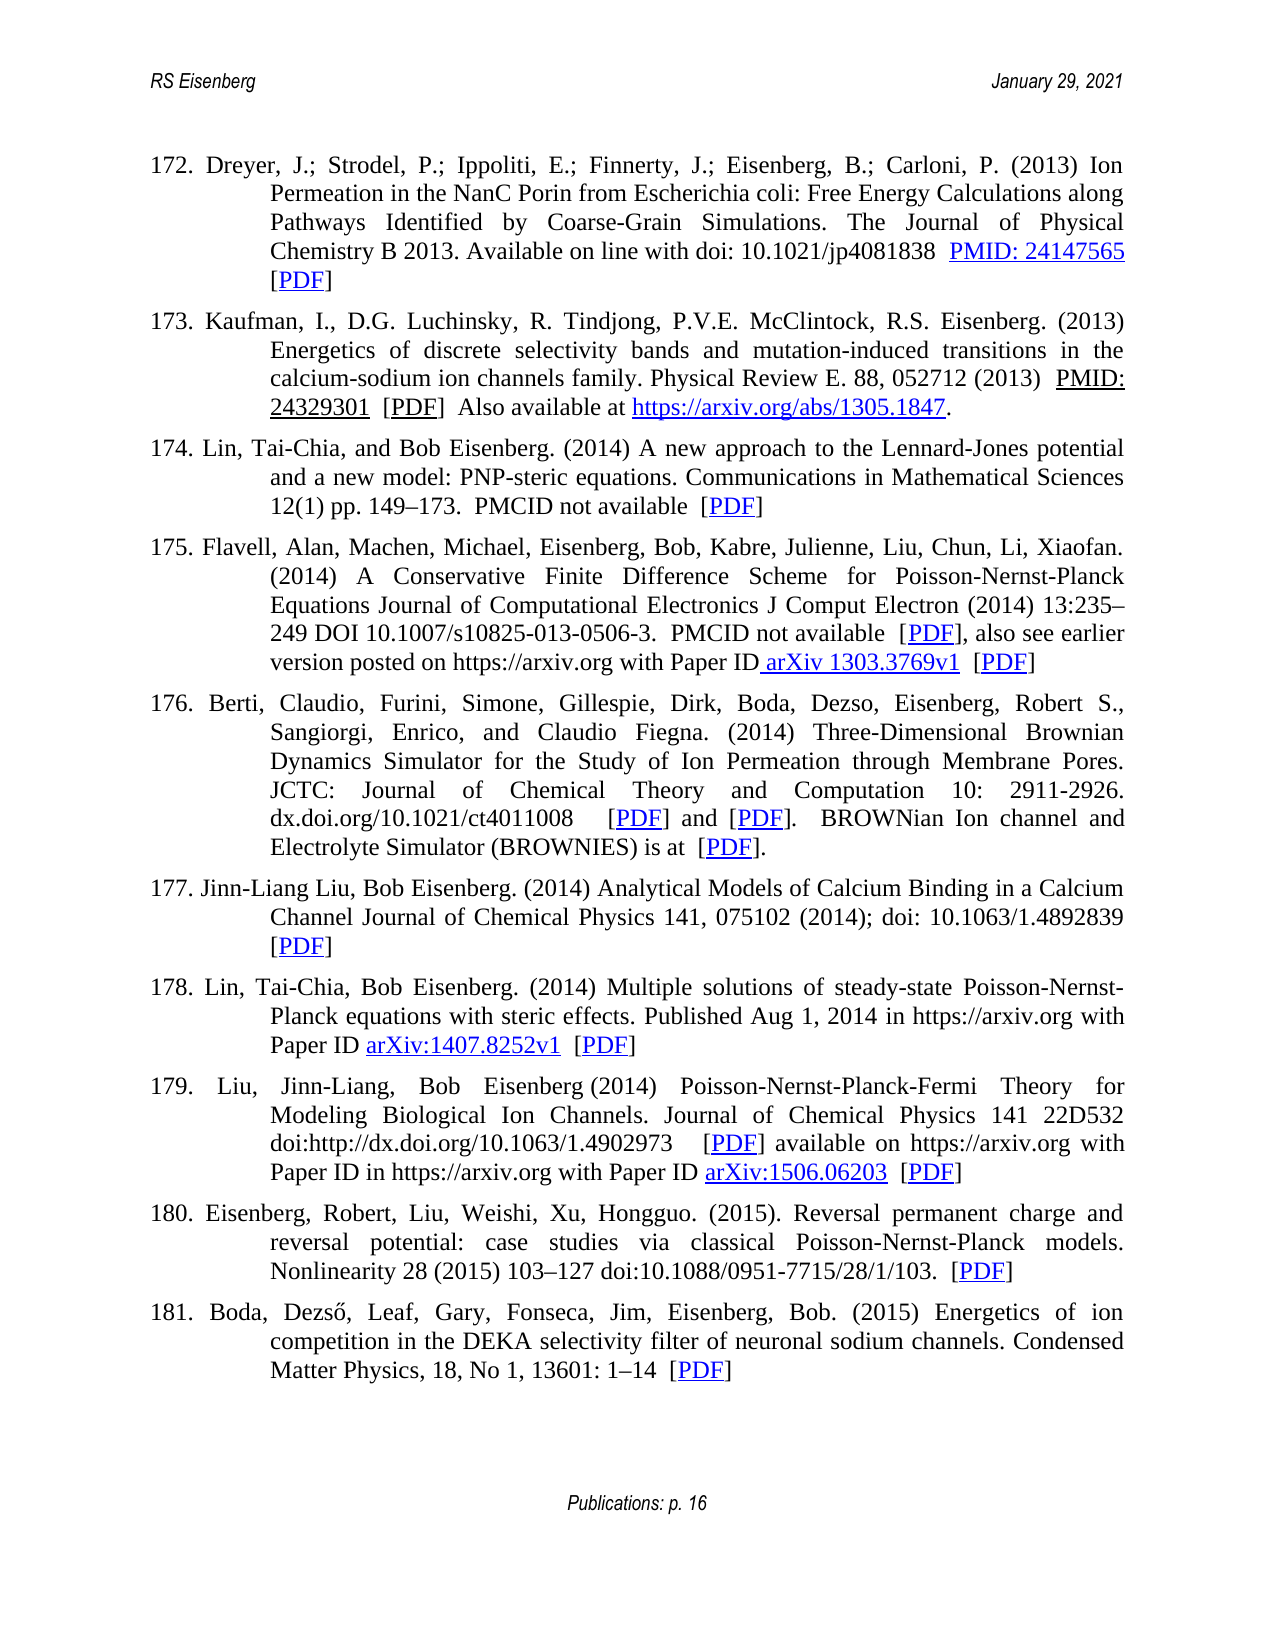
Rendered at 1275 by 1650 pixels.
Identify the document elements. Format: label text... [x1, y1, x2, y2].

text 180. Eisenberg, Robert, Liu, Weishi, Xu, Hongguo. (2015). Reversal permanent charge and reversal potential: case studies via classical Poisson-Nernst-Planck models. Nonlinearity 28 (2015) 103–127 doi:10.1088/0951-7715/28/1/103. [PDF] [150, 1198, 1125, 1285]
text 178. Lin, Tai-Chia, Bob Eisenberg. (2014) Multiple solutions of steady-state Poisson-Nernst-Planck equations with steric effects. Published Aug 1, 2014 in https://arxiv.org with Paper ID arXiv:1407.8252v1 [PDF] [150, 972, 1125, 1058]
text 181. Boda, Dezső, Leaf, Gary, Fonseca, Jim, Eisenberg, Bob. (2015) Energetics of ion competition in the DEKA selectivity filter of neuronal sodium channels. Condensed Matter Physics, 18, No 1, 13601: 1–14 [PDF] [150, 1297, 1125, 1383]
text 176. Berti, Claudio, Furini, Simone, Gillespie, Dirk, Boda, Dezso, Eisenberg, Robert S., Sangiorgi, Enrico, and Claudio Fiegna. (2014) Three-Dimensional Brownian Dynamics Simulator for the Study of Ion Permeation through Membrane Pores. JCTC: Journal of Chemical Theory and Computation 10: 2911-2926. dx.doi.org/10.1021/ct4011008 [PDF] and [PDF]. BROWNian Ion channel and Electrolyte Simulator (BROWNIES) is at [PDF]. [150, 688, 1125, 861]
text 175. Flavell, Alan, Machen, Michael, Eisenberg, Bob, Kabre, Julienne, Liu, Chun, Li, Xiaofan. (2014) A Conservative Finite Difference Scheme for Poisson-Nernst-Planck Equations Journal of Computational Electronics J Comput Electron (2014) 13:235–249 DOI 10.1007/s10825-013-0506-3. PMCID not available [PDF], also see earlier version posted on https://arxiv.org with Paper ID arXiv 1303.3769v1 [PDF] [150, 532, 1125, 676]
text 174. Lin, Tai-Chia, and Bob Eisenberg. (2014) A new approach to the Lennard-Jones potential and a new model: PNP-steric equations. Communications in Mathematical Sciences 12(1) pp. 149–173. PMCID not available [PDF] [150, 433, 1125, 520]
text 172. Dreyer, J.; Strodel, P.; Ippoliti, E.; Finnerty, J.; Eisenberg, B.; Carloni, P. (2013) Ion Permeation in the NanC Porin from Escherichia coli: Free Energy Calculations along Pathways Identified by Coarse-Grain Simulations. The Journal of Physical Chemistry B 2013. Available on line with doi: 10.1021/jp4081838 PMID: 24147565 [PDF] [150, 150, 1125, 293]
text 177. Jinn-Liang Liu, Bob Eisenberg. (2014) Analytical Models of Calcium Binding in a Calcium Channel Journal of Chemical Physics 141, 075102 (2014); doi: 10.1063/1.4892839 [PDF] [150, 873, 1125, 960]
text 173. Kaufman, I., D.G. Luchinsky, R. Tindjong, P.V.E. McClintock, R.S. Eisenberg. (2013) Energetics of discrete selectivity bands and mutation-induced transitions in the calcium-sodium ion channels family. Physical Review E. 88, 052712 (2013) PMID: 24329301 [PDF] Also available at https://arxiv.org/abs/1305.1847. [150, 306, 1125, 421]
text 179. Liu, Jinn-Liang, Bob Eisenberg (2014) Poisson-Nernst-Planck-Fermi Theory for Modeling Biological Ion Channels. Journal of Chemical Physics 141 22D532 doi:http://dx.doi.org/10.1063/1.4902973 [PDF] available on https://arxiv.org with Paper ID in https://arxiv.org with Paper ID arXiv:1506.06203 [PDF] [150, 1071, 1125, 1186]
